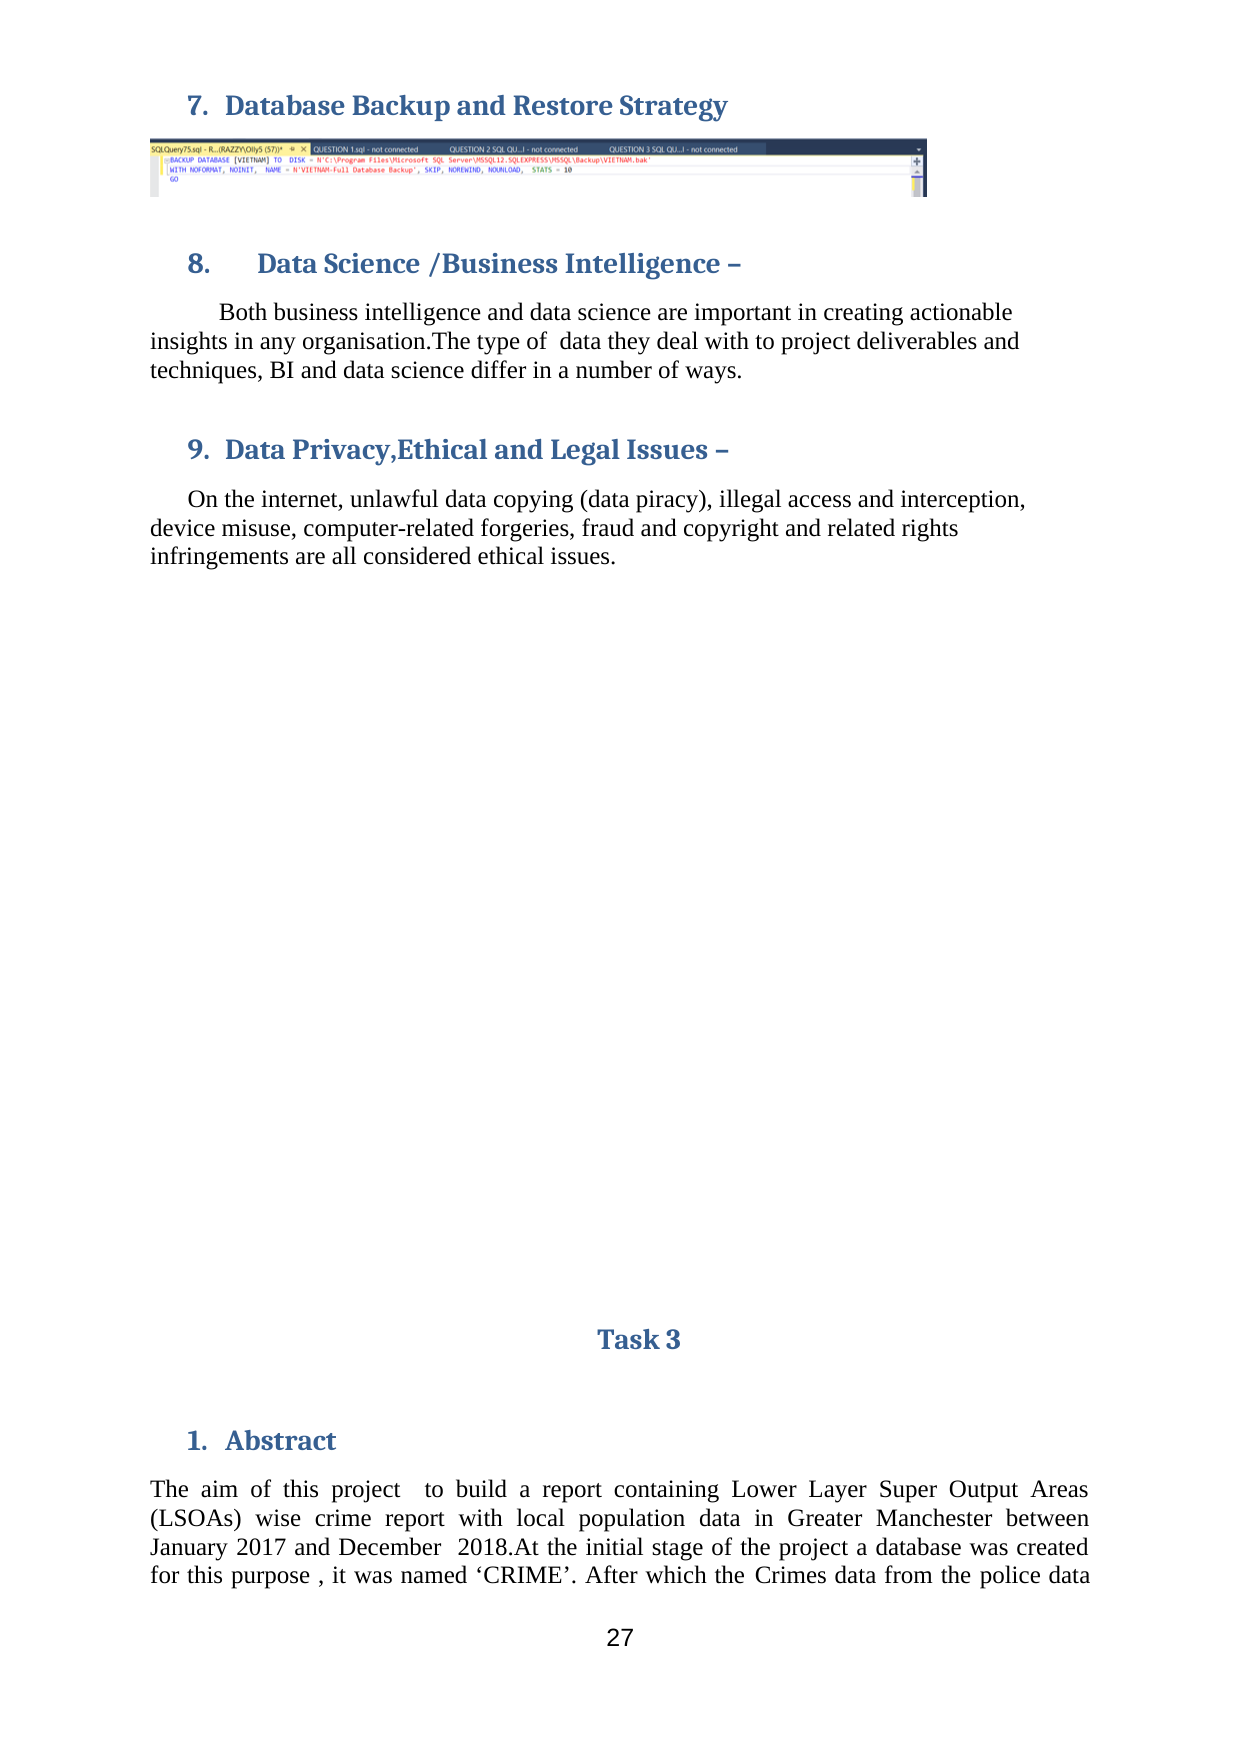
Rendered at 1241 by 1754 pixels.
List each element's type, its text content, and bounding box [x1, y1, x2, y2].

subtitle Database Backup and Restore Strategy [187, 89, 1090, 122]
text Both business intelligence and data science are important in creating actionable insights in any organisation.The type of data they deal with to project deliverables and techniques, BI and data science differ in a number of ways. [150, 297, 1090, 383]
subtitle Abstract [187, 1424, 1090, 1457]
subtitle Task 3 [187, 1323, 1090, 1357]
subtitle Data Privacy,Ethical and Legal Issues – [187, 433, 1090, 467]
subtitle Data Science /Business Intelligence – [187, 247, 1090, 281]
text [150, 1474, 1090, 1589]
picture [150, 138, 927, 197]
text On the internet, unlawful data copying (data piracy), illegal access and interception, device misuse, computer-related forgeries, fraud and copyright and related rights infringements are all considered ethical issues. [150, 484, 1090, 570]
